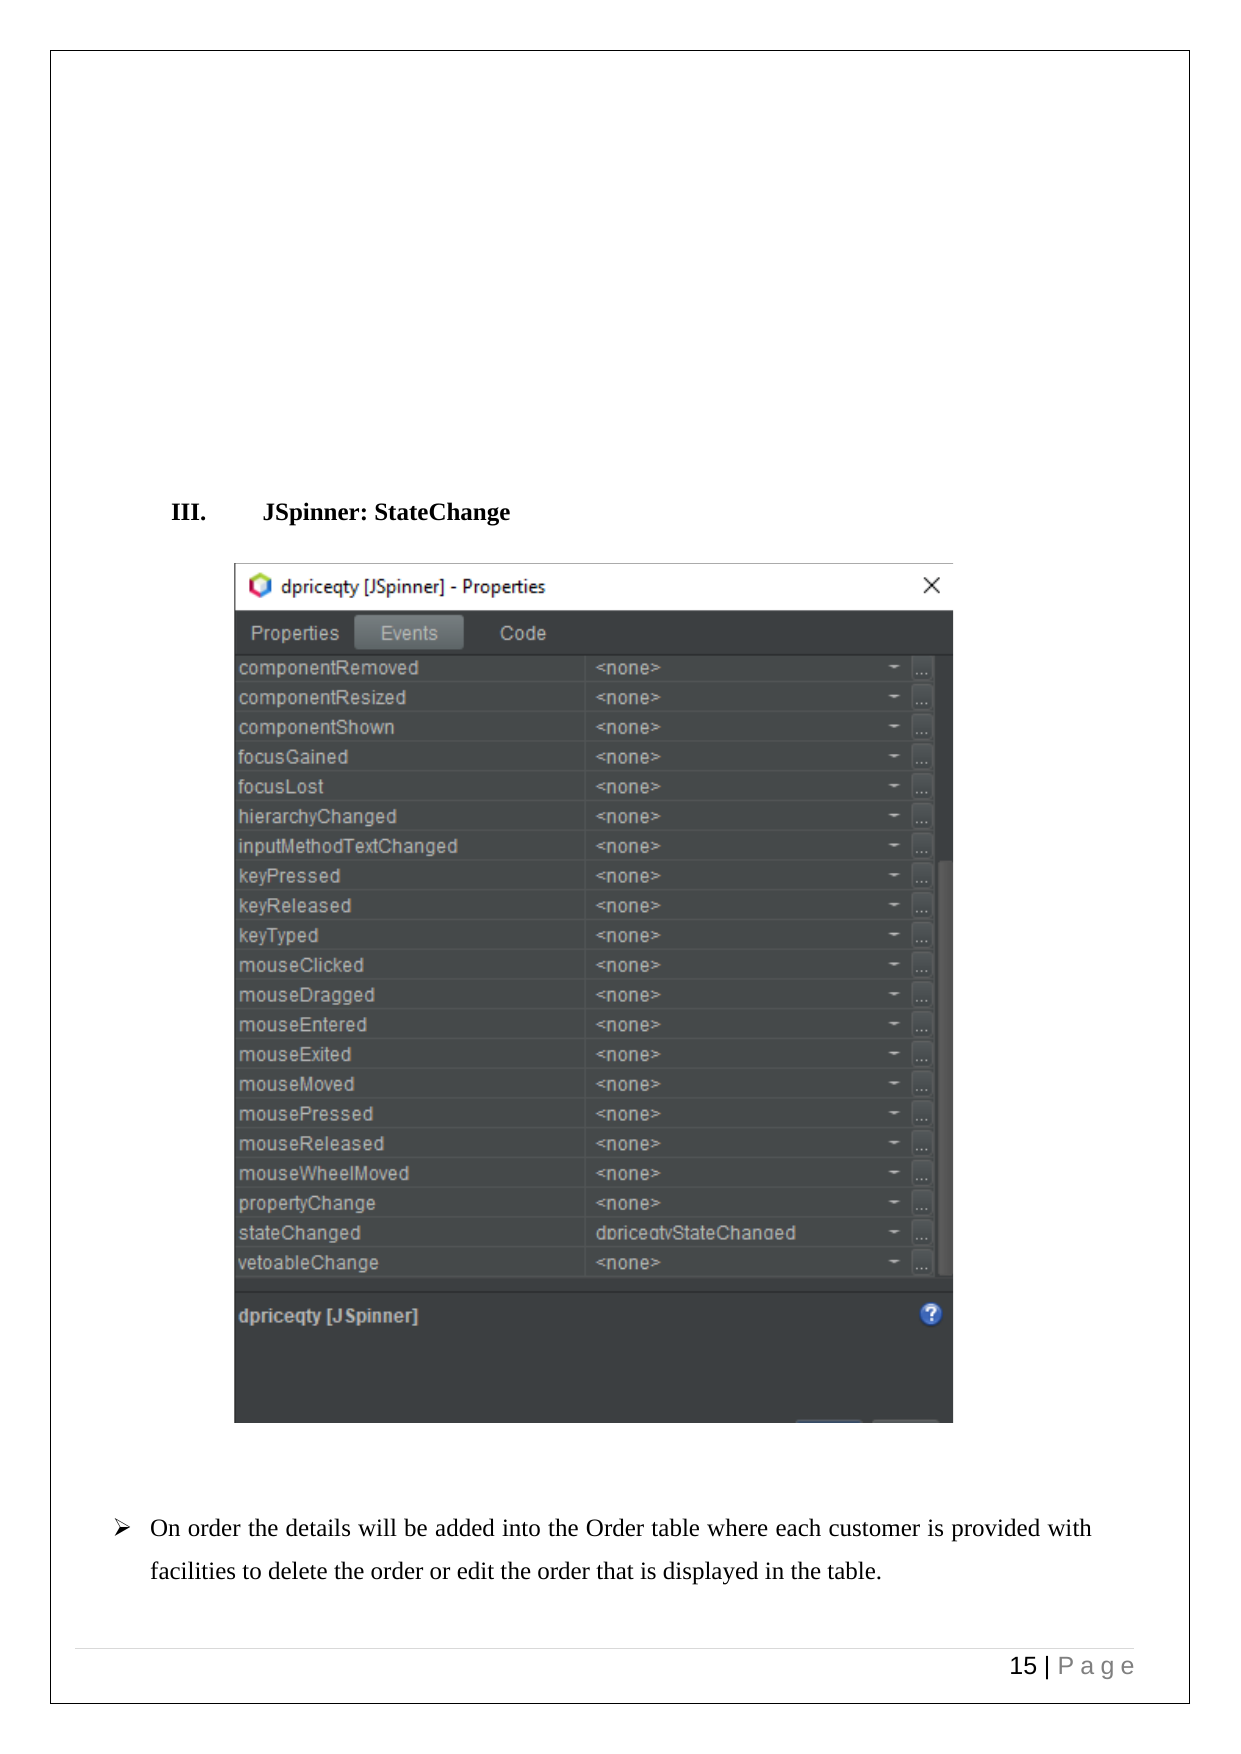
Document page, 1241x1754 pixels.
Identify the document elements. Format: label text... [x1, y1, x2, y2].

subtitle JSpinner: StateChange [206, 497, 1134, 526]
list On order the details will be added into the Order table where each customer is provided with facilities to delete the order or edit the order that is displayed in the table. [112, 1513, 1094, 1585]
picture [234, 563, 954, 1423]
